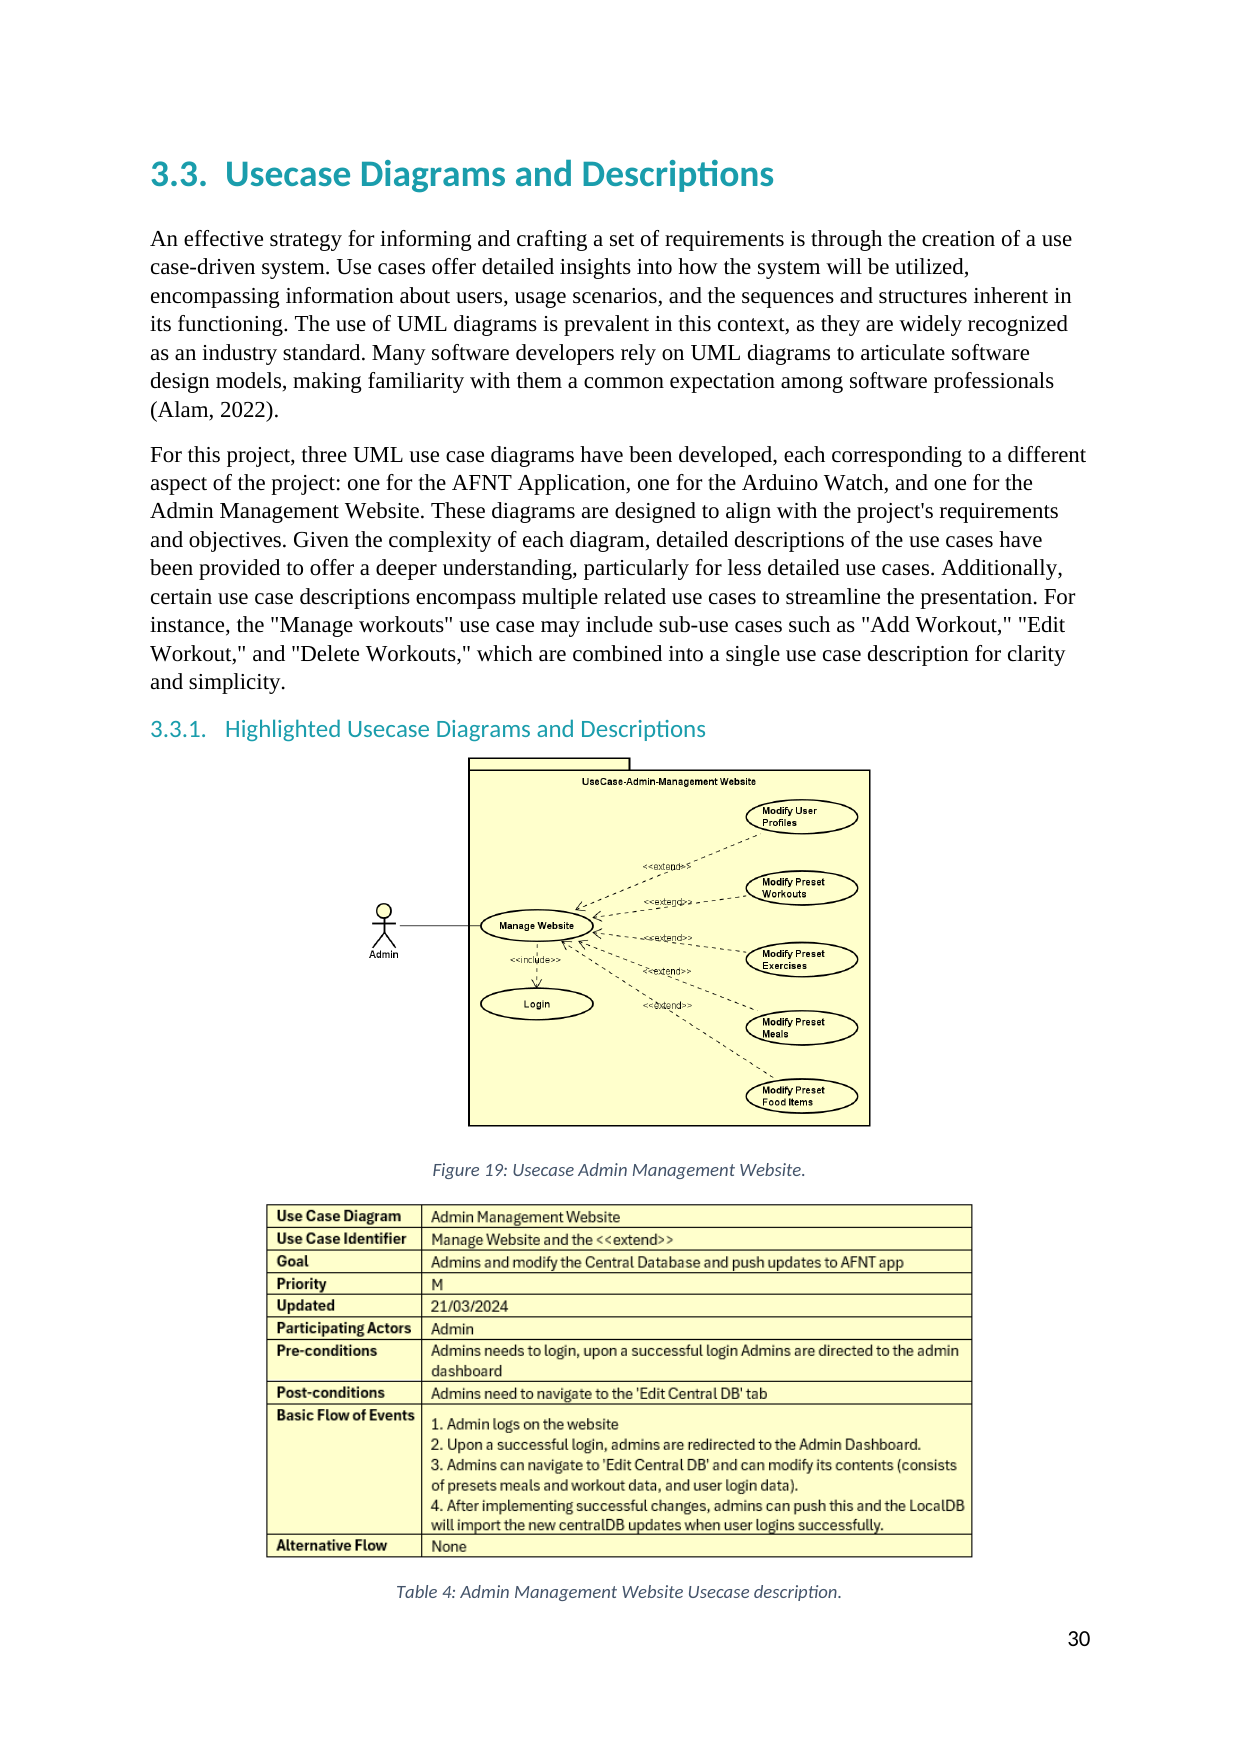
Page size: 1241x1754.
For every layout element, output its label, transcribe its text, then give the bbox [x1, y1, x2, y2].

picture [263, 1202, 977, 1562]
subtitle Usecase Diagrams and Descriptions [150, 150, 1090, 196]
text For this project, three UML use case diagrams have been developed, each corresponding to a different aspect of the project: one for the AFNT Application, one for the Arduino Watch, and one for the Admin Management Website. These diagrams are designed to align with the project's requirements and objectives. Given the complexity of each diagram, detailed descriptions of the use cases have been provided to offer a deeper understanding, particularly for less detailed use cases. Additionally, certain use case descriptions encompass multiple related use cases to streamline the presentation. For instance, the "Manage workouts" use case may include sub-use cases such as "Add Workout," "Edit Workout," and "Delete Workouts," which are combined into a single use case description for clarity and simplicity. [150, 441, 1090, 694]
text Table 4: Admin Management Website Usecase description. [150, 1580, 1090, 1603]
text Figure 19: Usecase Admin Management Website. [150, 1158, 1090, 1181]
subtitle Highlighted Usecase Diagrams and Descriptions [150, 713, 1090, 744]
picture [361, 746, 879, 1140]
text An effective strategy for informing and crafting a set of requirements is through the creation of a use case-driven system. Use cases offer detailed insights into how the system will be utilized, encompassing information about users, usage scenarios, and the sequences and structures inherent in its functioning. The use of UML diagrams is prevalent in this context, as they are widely recognized as an industry standard. Many software developers rely on UML diagrams to articulate software design models, making familiarity with them a common expectation among software professionals (Alam, 2022). [150, 225, 1090, 422]
